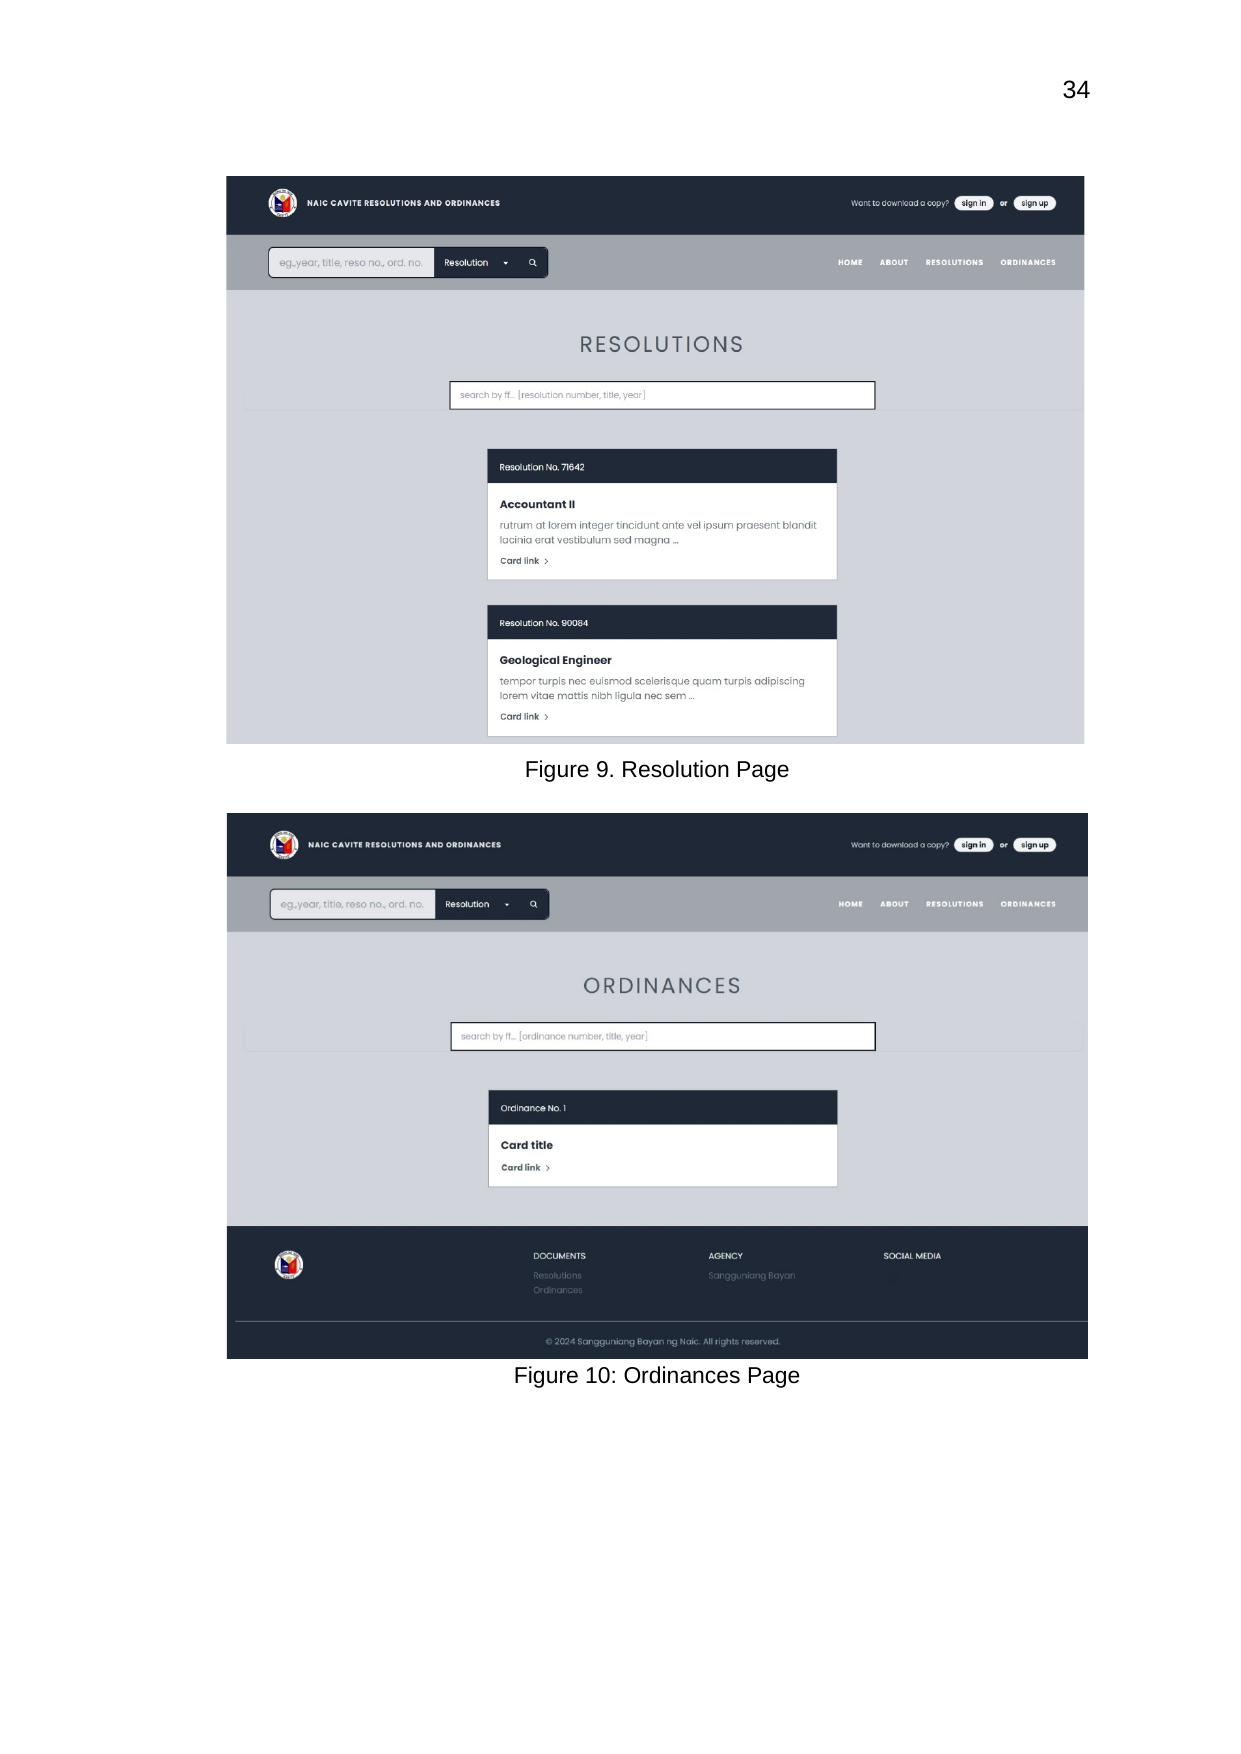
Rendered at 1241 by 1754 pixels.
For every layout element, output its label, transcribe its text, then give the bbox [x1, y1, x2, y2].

picture [225, 176, 1084, 743]
picture [225, 813, 1087, 1357]
